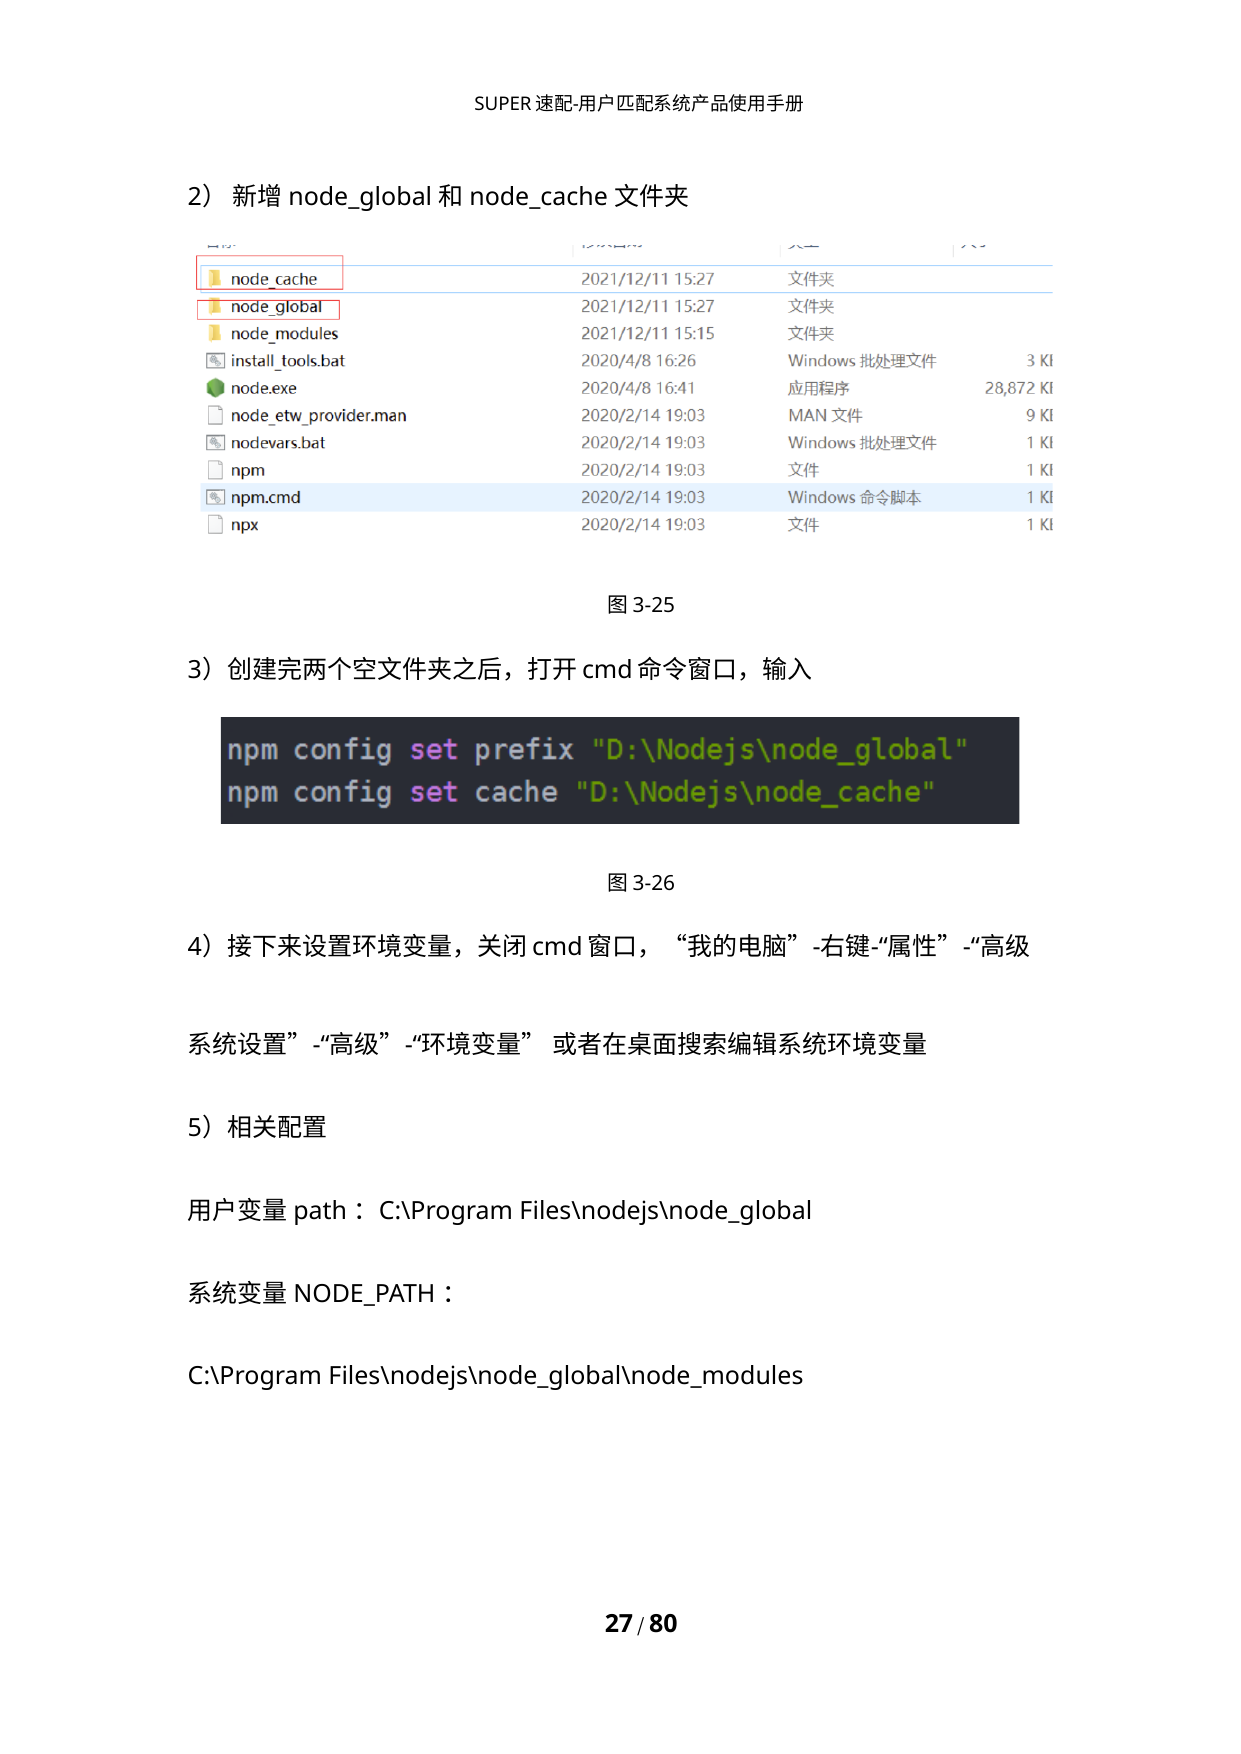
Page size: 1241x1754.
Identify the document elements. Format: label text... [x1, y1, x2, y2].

text C:\Program Files\nodejs\node_global\node_modules [187, 1342, 1053, 1407]
text 3）创建完两个空文件夹之后，打开cmd命令窗口，输入 [187, 635, 1053, 700]
text 4）接下来设置环境变量，关闭cmd窗口，“我的电脑”-右键-“属性”-“高级系统设置”-“高级”-“环境变量” 或者在桌面搜索编辑系统环境变量 [187, 912, 1053, 1075]
text 系统变量 NODE_PATH ： [187, 1259, 1053, 1324]
text 2） 新增 node_global 和 node_cache 文件夹 [187, 162, 1053, 227]
text 用户变量 path ：C:\Program Files\nodejs\node_global [187, 1176, 1053, 1241]
picture [220, 717, 1020, 824]
text 图 3-26 [187, 865, 1053, 897]
text 图 3-25 [187, 587, 1053, 619]
picture [187, 245, 1053, 543]
text 5）相关配置 [187, 1093, 1053, 1158]
